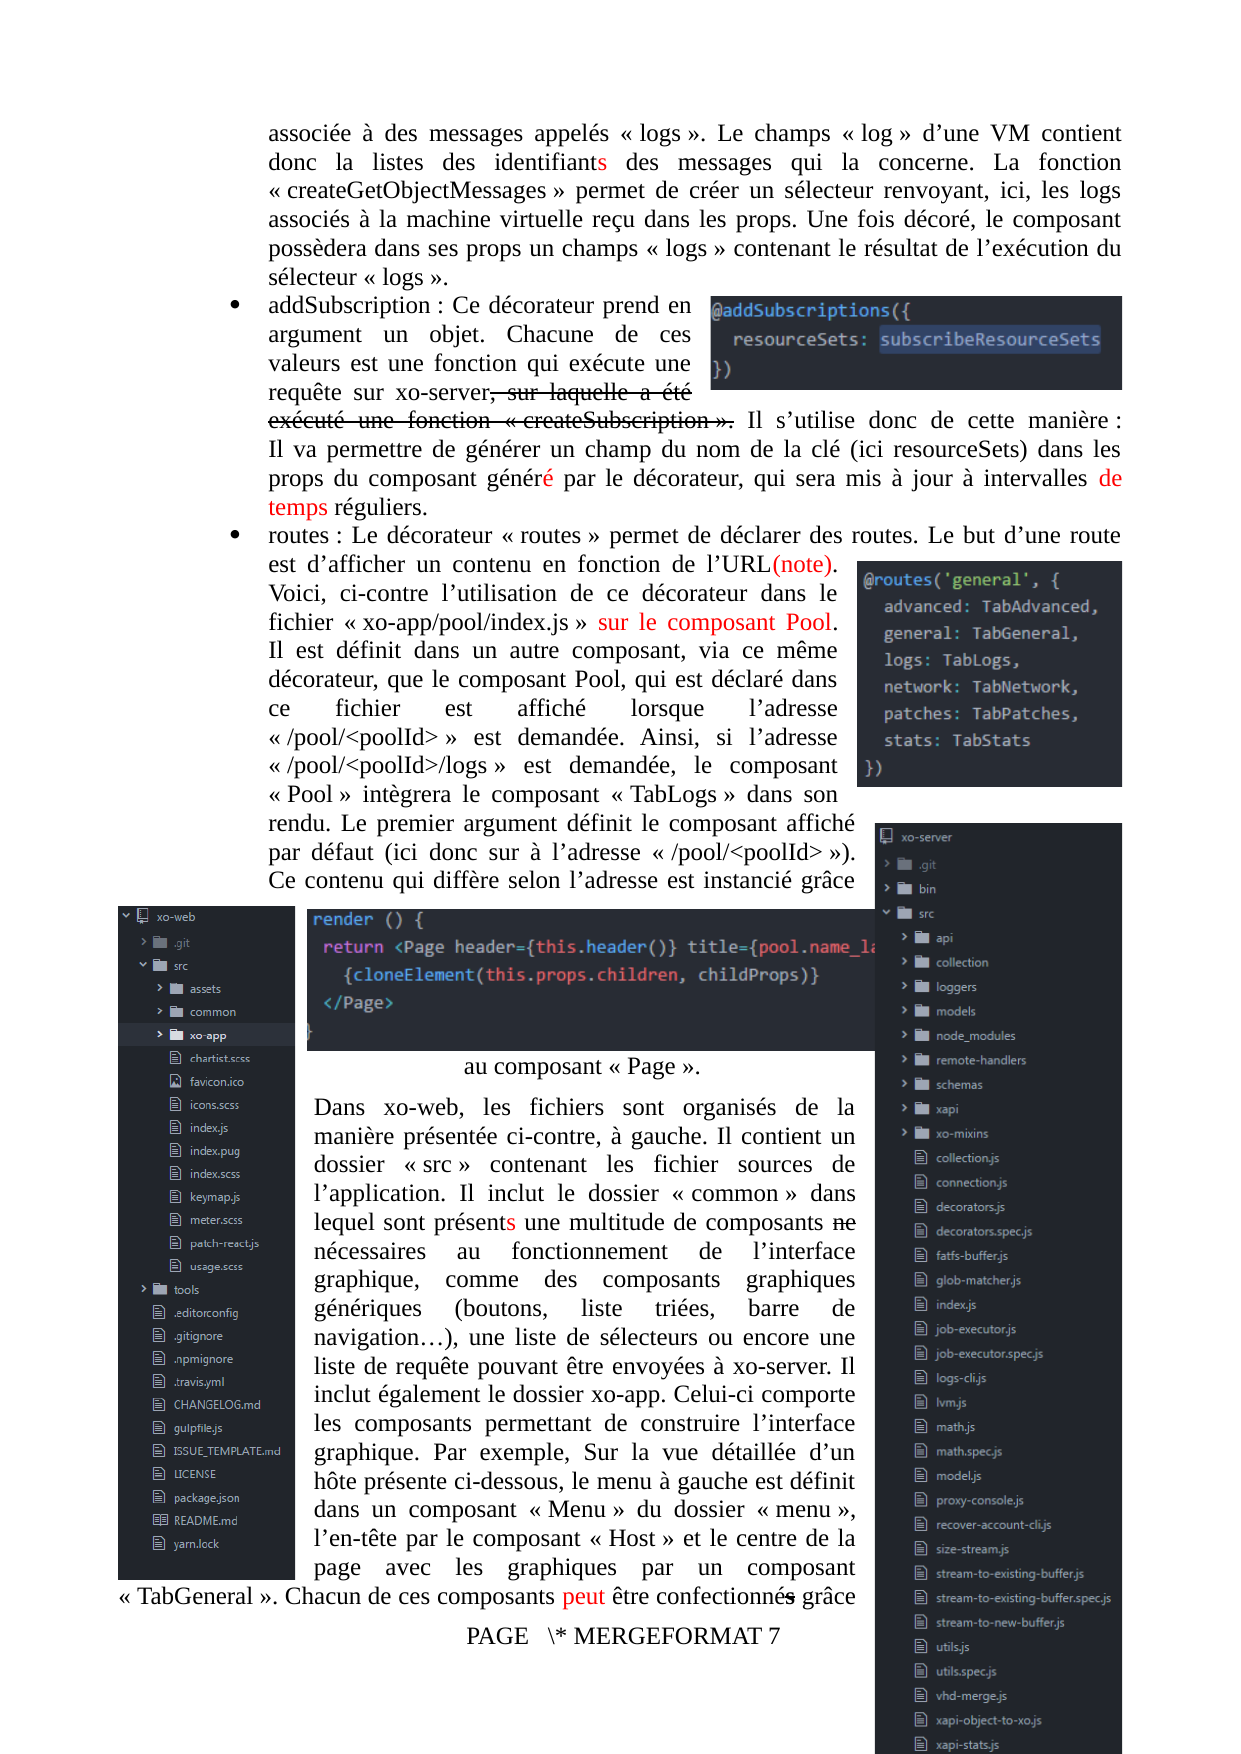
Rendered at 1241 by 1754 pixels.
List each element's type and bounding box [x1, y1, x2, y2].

picture [307, 823, 1123, 1754]
picture [857, 561, 1123, 787]
picture [118, 906, 296, 1580]
picture [710, 296, 1123, 390]
